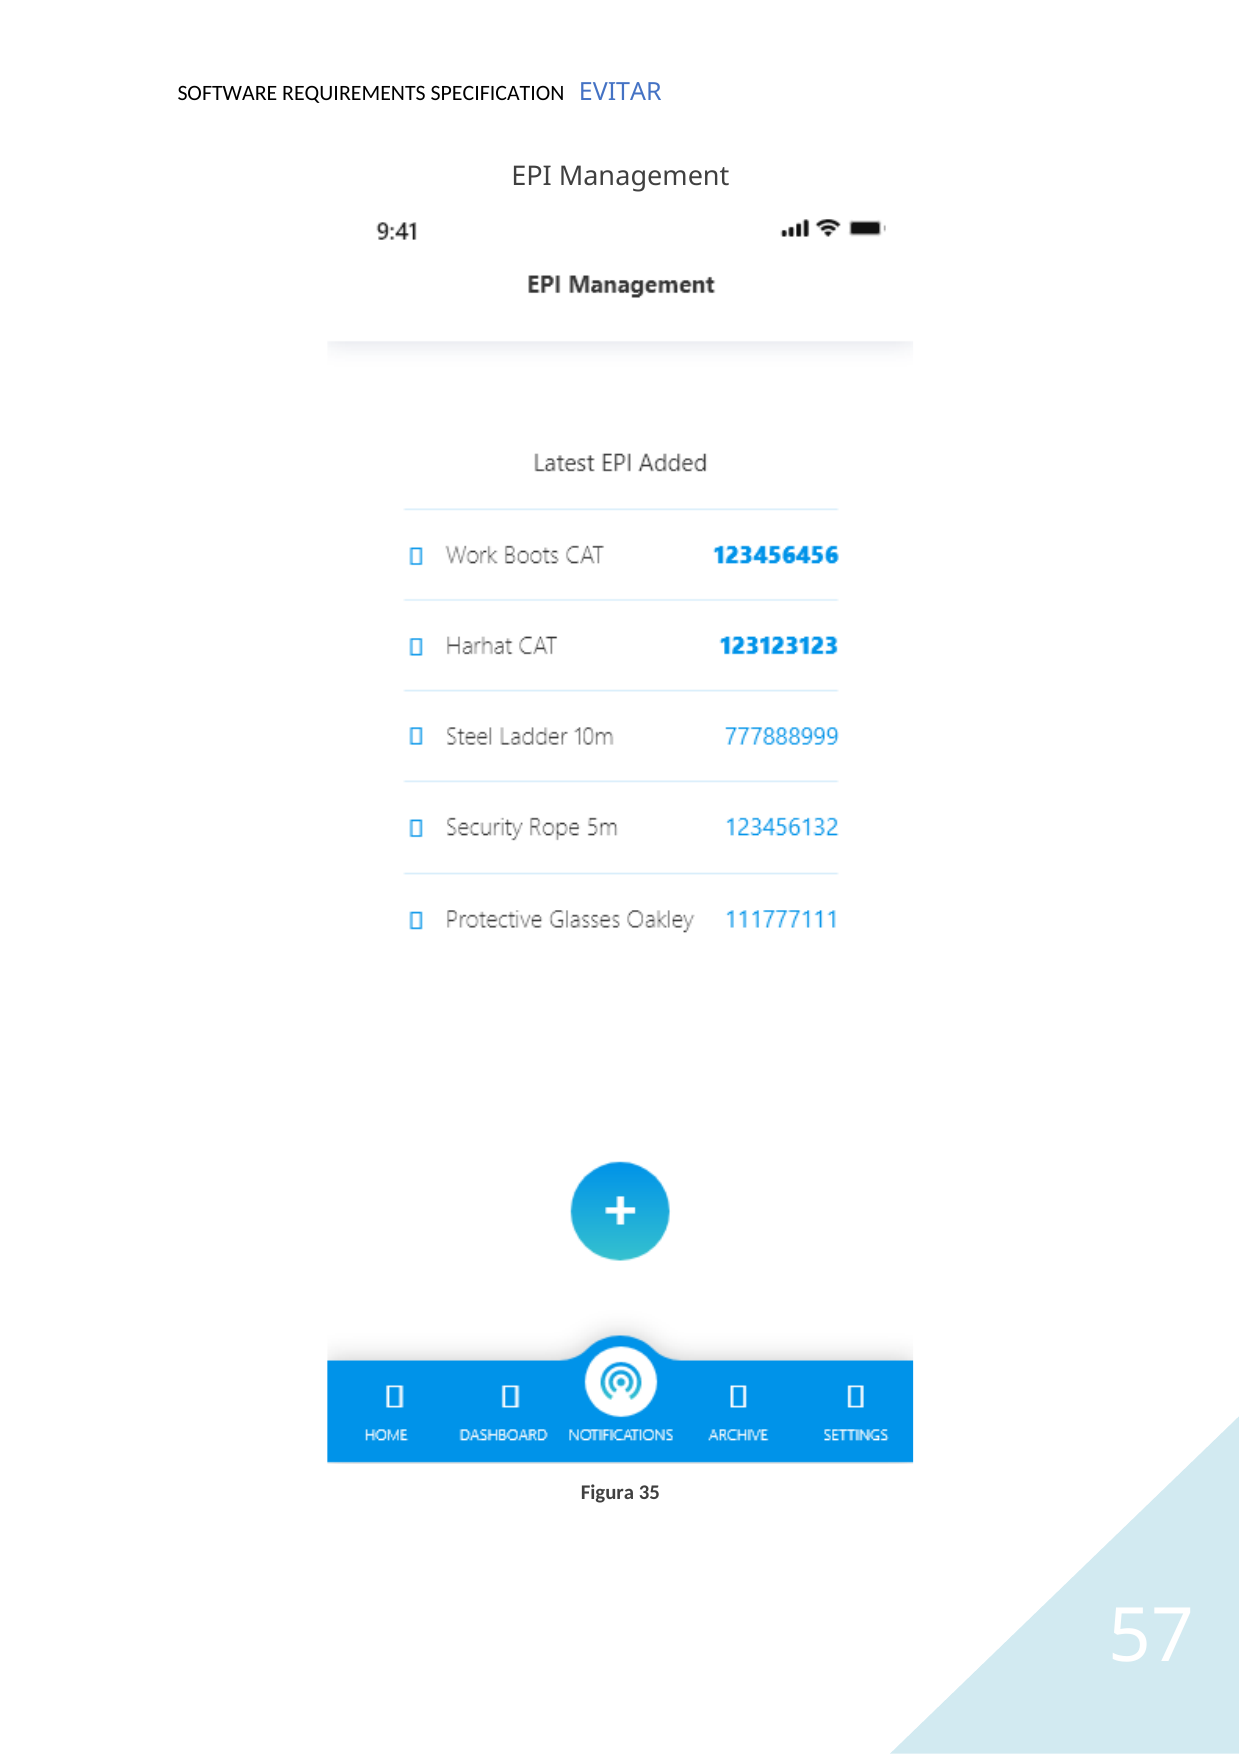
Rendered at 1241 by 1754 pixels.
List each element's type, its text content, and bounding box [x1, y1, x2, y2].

subtitle EPI Management [177, 157, 1063, 194]
picture [327, 193, 914, 1464]
text Figura 35 [177, 1479, 1063, 1504]
